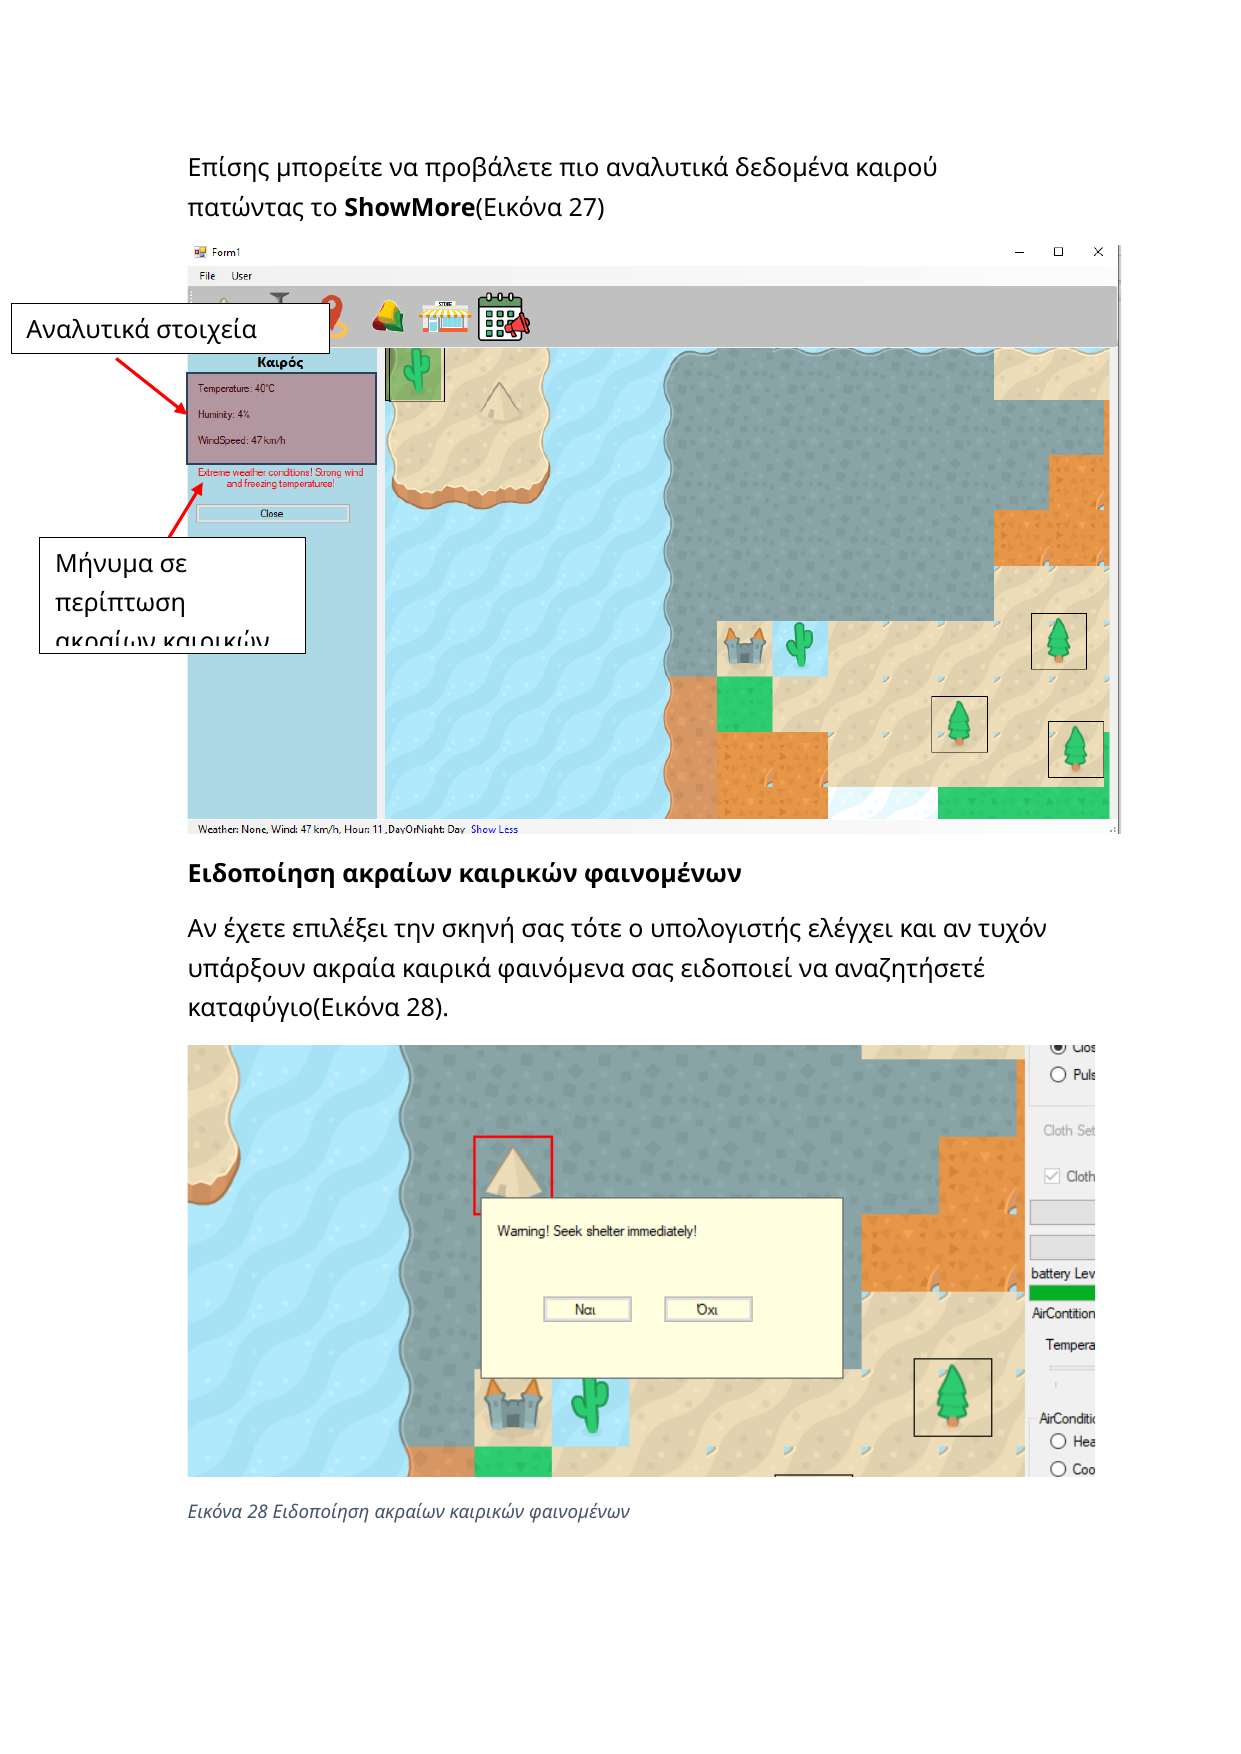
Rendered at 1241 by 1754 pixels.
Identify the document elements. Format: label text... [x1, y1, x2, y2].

text Ειδοποίηση ακραίων καιρικών φαινομένων [187, 855, 1053, 889]
text Εικόνα 28 Ειδοποίηση ακραίων καιρικών φαινομένων [187, 1498, 1053, 1524]
text Αν έχετε επιλέξει την σκηνή σας τότε ο υπολογιστής ελέγχει και αν τυχόν υπάρξουν ακραία καιρικά φαινόμενα σας ειδοποιεί να αναζητήσετέ καταφύγιο(Εικόνα 28). [187, 911, 1053, 1023]
picture [187, 1045, 1096, 1477]
picture [187, 245, 1122, 834]
text Επίσης μπορείτε να προβάλετε πιο αναλυτικά δεδομένα καιρού πατώντας το ShowMore(Εικόνα 27) [187, 150, 1053, 223]
